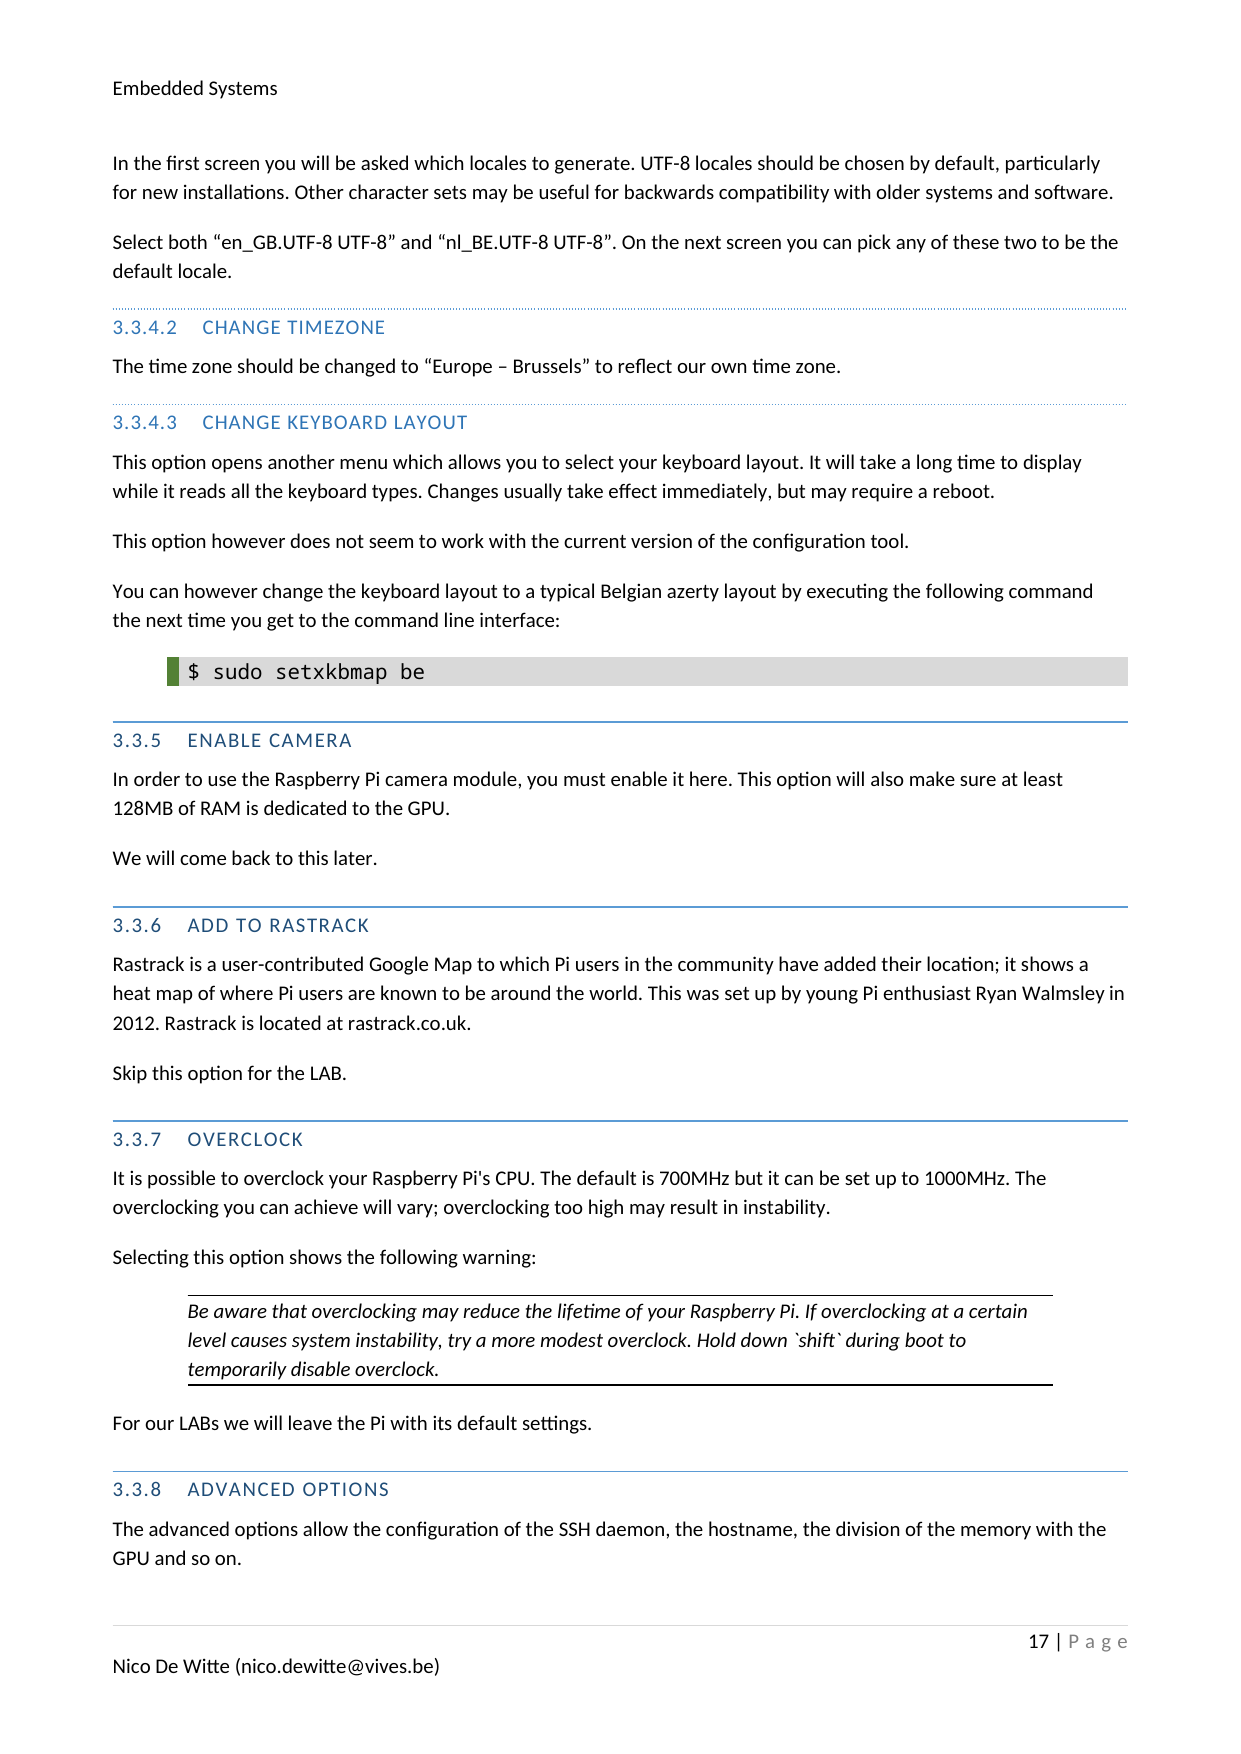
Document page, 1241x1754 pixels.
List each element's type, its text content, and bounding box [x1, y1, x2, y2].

subtitle Add to RasTrack [112, 907, 1128, 937]
text In order to use the Raspberry Pi camera module, you must enable it here. This option will also make sure at least 128MB of RAM is dedicated to the GPU. [112, 766, 1128, 821]
text The advanced options allow the configuration of the SSH daemon, the hostname, the division of the memory with the GPU and so on. [112, 1516, 1128, 1571]
text For our LABs we will leave the Pi with its default settings. [112, 1410, 1128, 1436]
subtitle Change Timezone [112, 308, 1128, 339]
text Be aware that overclocking may reduce the lifetime of your Raspberry Pi. If overclocking at a certain level causes system instability, try a more modest overclock. Hold down `shift` during boot to temporarily disable overclock. [187, 1296, 1053, 1386]
text Selecting this option shows the following warning: [112, 1244, 1128, 1270]
text Select both “en_GB.UTF-8 UTF-8” and “nl_BE.UTF-8 UTF-8”. On the next screen you can pick any of these two to be the default locale. [112, 229, 1128, 284]
text This option however does not seem to work with the current version of the configuration tool. [112, 528, 1128, 553]
text We will come back to this later. [112, 846, 1128, 871]
text Skip this option for the LAB. [112, 1060, 1128, 1085]
text In the first screen you will be asked which locales to generate. UTF-8 locales should be chosen by default, particularly for new installations. Other character sets may be useful for backwards compatibility with older systems and software. [112, 150, 1128, 204]
subtitle Overclock [112, 1121, 1128, 1151]
text $ sudo setxkbmap be [179, 657, 1128, 686]
subtitle Enable Camera [112, 722, 1128, 752]
text Rastrack is a user-contributed Google Map to which Pi users in the community have added their location; it shows a heat map of where Pi users are known to be around the world. This was set up by young Pi enthusiast Ryan Walmsley in 2012. Rastrack is located at rastrack.co.uk. [112, 951, 1128, 1035]
subtitle Advanced Options [112, 1472, 1128, 1502]
text It is possible to overclock your Raspberry Pi's CPU. The default is 700MHz but it can be set up to 1000MHz. The overclocking you can achieve will vary; overclocking too high may result in instability. [112, 1165, 1128, 1220]
text You can however change the keyboard layout to a typical Belgian azerty layout by executing the following command the next time you get to the command line interface: [112, 578, 1128, 633]
text This option opens another menu which allows you to select your keyboard layout. It will take a long time to display while it reads all the keyboard types. Changes usually take effect immediately, but may require a reboot. [112, 449, 1128, 503]
text The time zone should be changed to “Europe – Brussels” to reflect our own time zone. [112, 354, 1128, 379]
subtitle Change Keyboard Layout [112, 404, 1128, 435]
